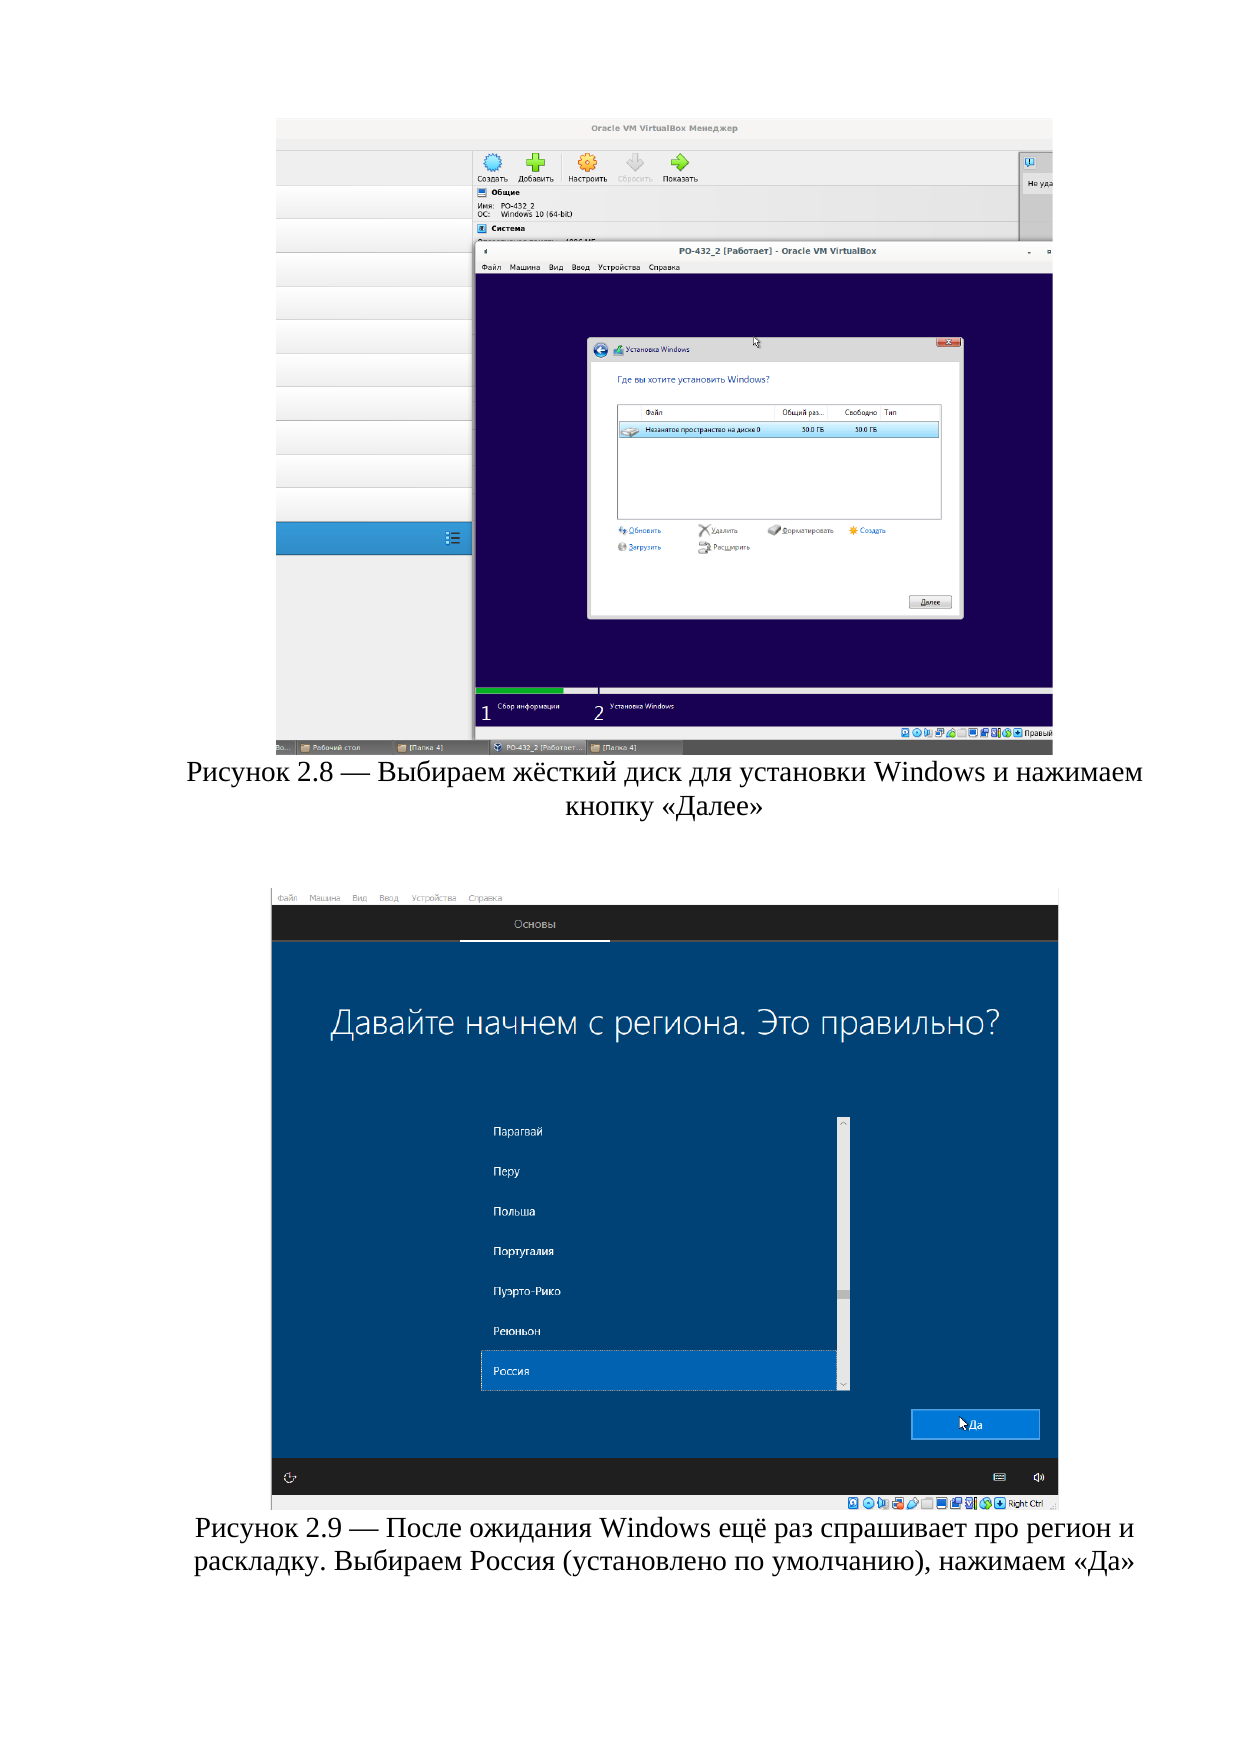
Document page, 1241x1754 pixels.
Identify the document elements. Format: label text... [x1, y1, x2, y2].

text Рисунок 2.9 — После ожидания Windows ещё раз спрашивает про регион и раскладку. Выбираем Россия (установлено по умолчанию), нажимаем «Да» [177, 1510, 1152, 1577]
picture [276, 118, 1053, 755]
text Рисунок 2.8 — Выбираем жёсткий диск для установки Windows и нажимаем кнопку «Далее» [177, 754, 1152, 821]
picture [270, 888, 1059, 1510]
